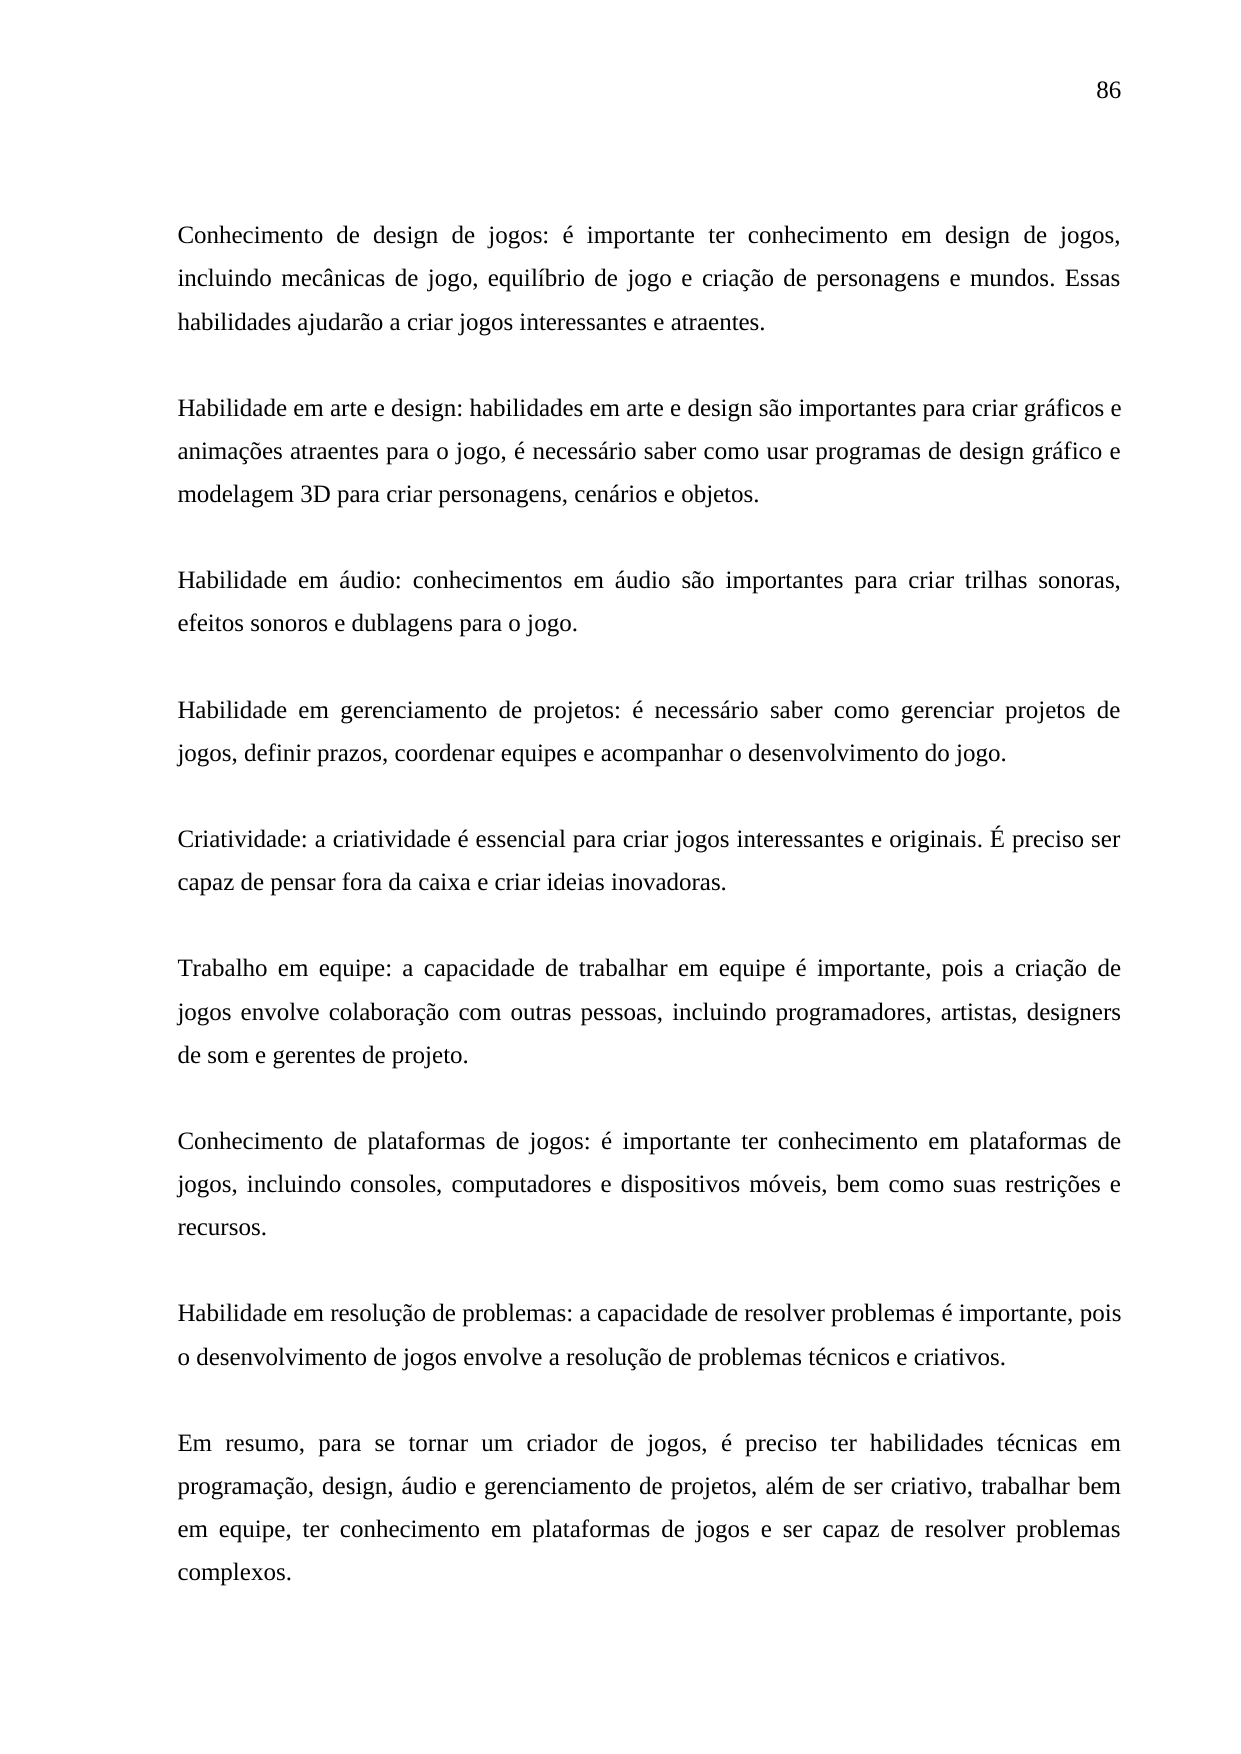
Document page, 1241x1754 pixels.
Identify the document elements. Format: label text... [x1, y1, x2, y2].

text Habilidade em arte e design: habilidades em arte e design são importantes para criar gráficos e animações atraentes para o jogo, é necessário saber como usar programas de design gráfico e modelagem 3D para criar personagens, cenários e objetos. [177, 393, 1122, 508]
text Habilidade em resolução de problemas: a capacidade de resolver problemas é importante, pois o desenvolvimento de jogos envolve a resolução de problemas técnicos e criativos. [177, 1298, 1122, 1370]
text Trabalho em equipe: a capacidade de trabalhar em equipe é importante, pois a criação de jogos envolve colaboração com outras pessoas, incluindo programadores, artistas, designers de som e gerentes de projeto. [177, 953, 1122, 1068]
text Conhecimento de design de jogos: é importante ter conhecimento em design de jogos, incluindo mecânicas de jogo, equilíbrio de jogo e criação de personagens e mundos. Essas habilidades ajudarão a criar jogos interessantes e atraentes. [177, 220, 1122, 335]
text Habilidade em áudio: conhecimentos em áudio são importantes para criar trilhas sonoras, efeitos sonoros e dublagens para o jogo. [177, 565, 1122, 637]
text Criatividade: a criatividade é essencial para criar jogos interessantes e originais. É preciso ser capaz de pensar fora da caixa e criar ideias inovadoras. [177, 824, 1122, 896]
text Conhecimento de plataformas de jogos: é importante ter conhecimento em plataformas de jogos, incluindo consoles, computadores e dispositivos móveis, bem como suas restrições e recursos. [177, 1126, 1122, 1241]
text Habilidade em gerenciamento de projetos: é necessário saber como gerenciar projetos de jogos, definir prazos, coordenar equipes e acompanhar o desenvolvimento do jogo. [177, 695, 1122, 767]
text Em resumo, para se tornar um criador de jogos, é preciso ter habilidades técnicas em programação, design, áudio e gerenciamento de projetos, além de ser criativo, trabalhar bem em equipe, ter conhecimento em plataformas de jogos e ser capaz de resolver problemas complexos. [177, 1428, 1122, 1586]
